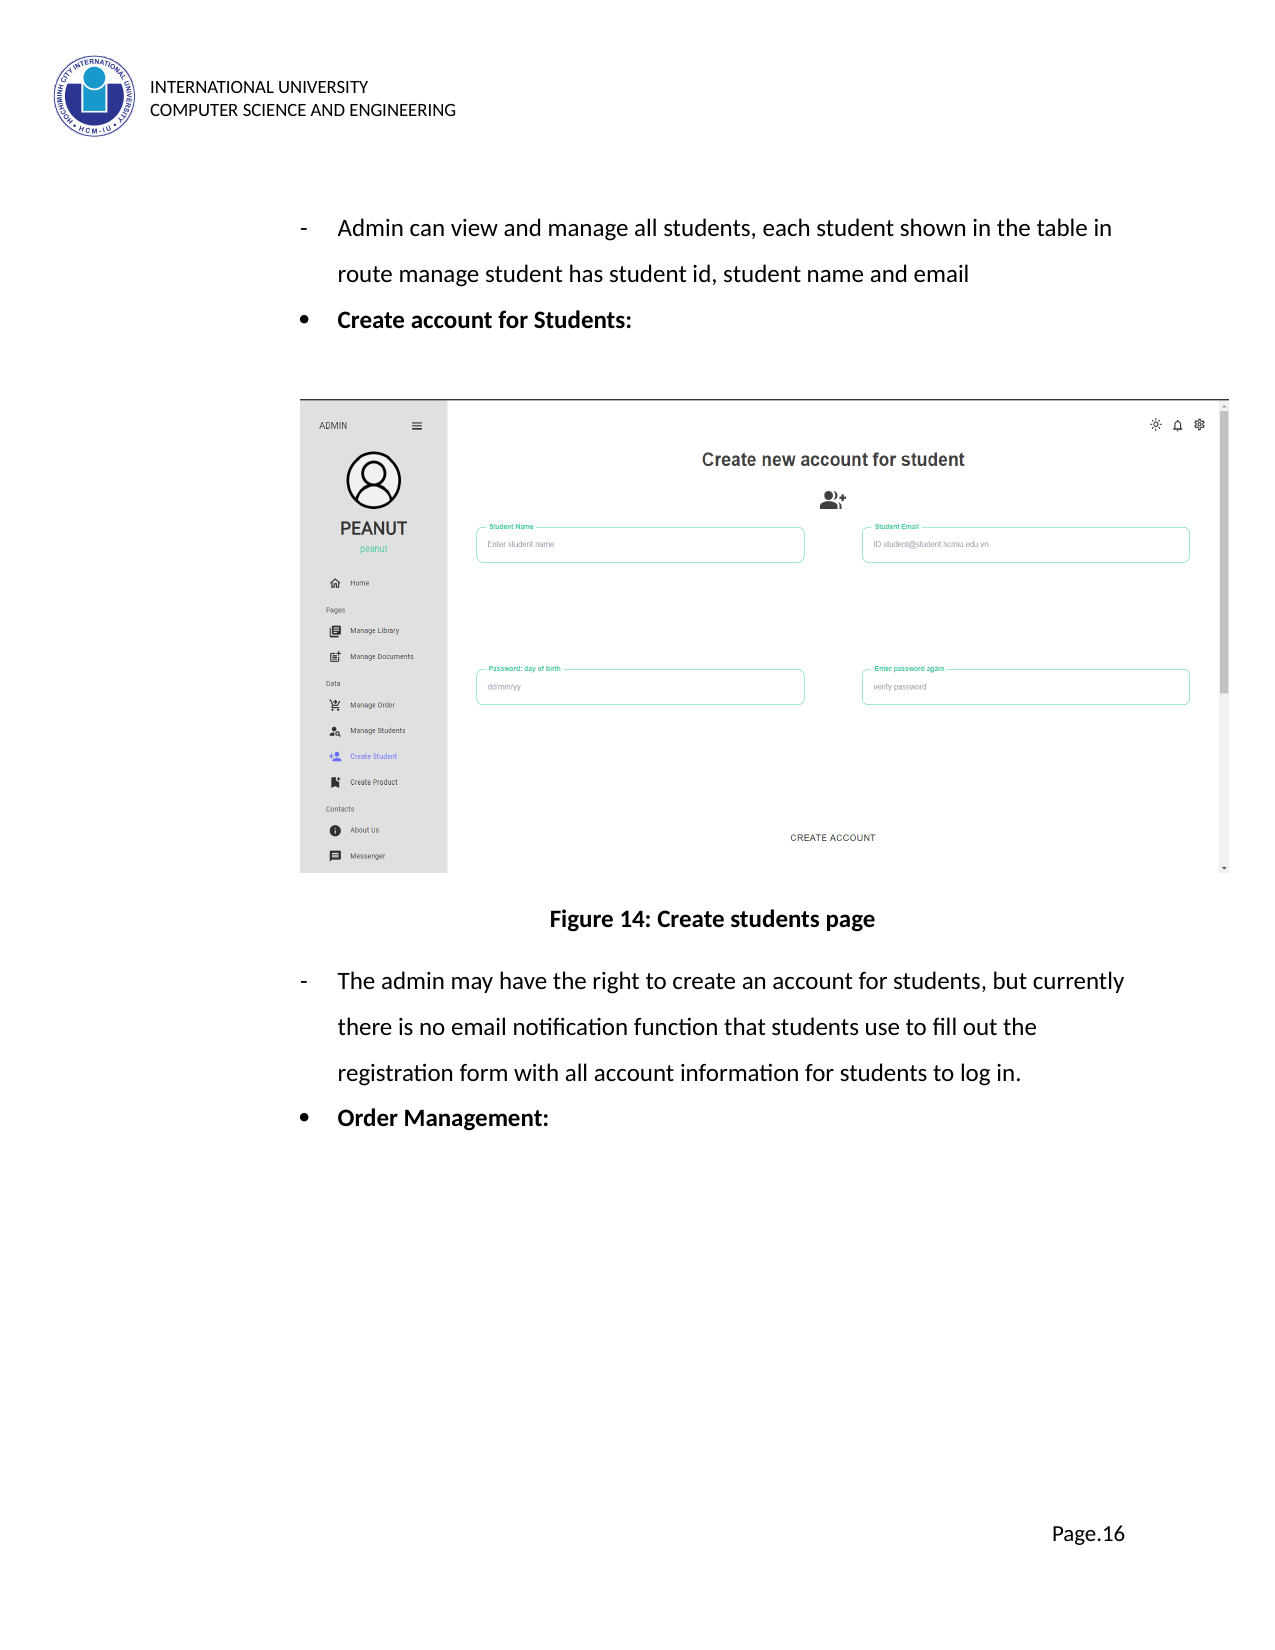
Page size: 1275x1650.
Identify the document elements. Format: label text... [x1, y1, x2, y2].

list Order Management: [300, 1103, 1125, 1133]
text Figure 14: Create students page [262, 903, 1125, 933]
list The admin may have the right to create an account for students, but currently there is no email notification function that students use to fill out the registration form with all account information for students to log in. [300, 965, 1125, 1087]
picture [51, 53, 137, 140]
picture [300, 399, 1229, 873]
list Create account for Students: [300, 304, 1125, 334]
list Admin can view and manage all students, each student shown in the table in route manage student has student id, student name and email [300, 212, 1125, 289]
